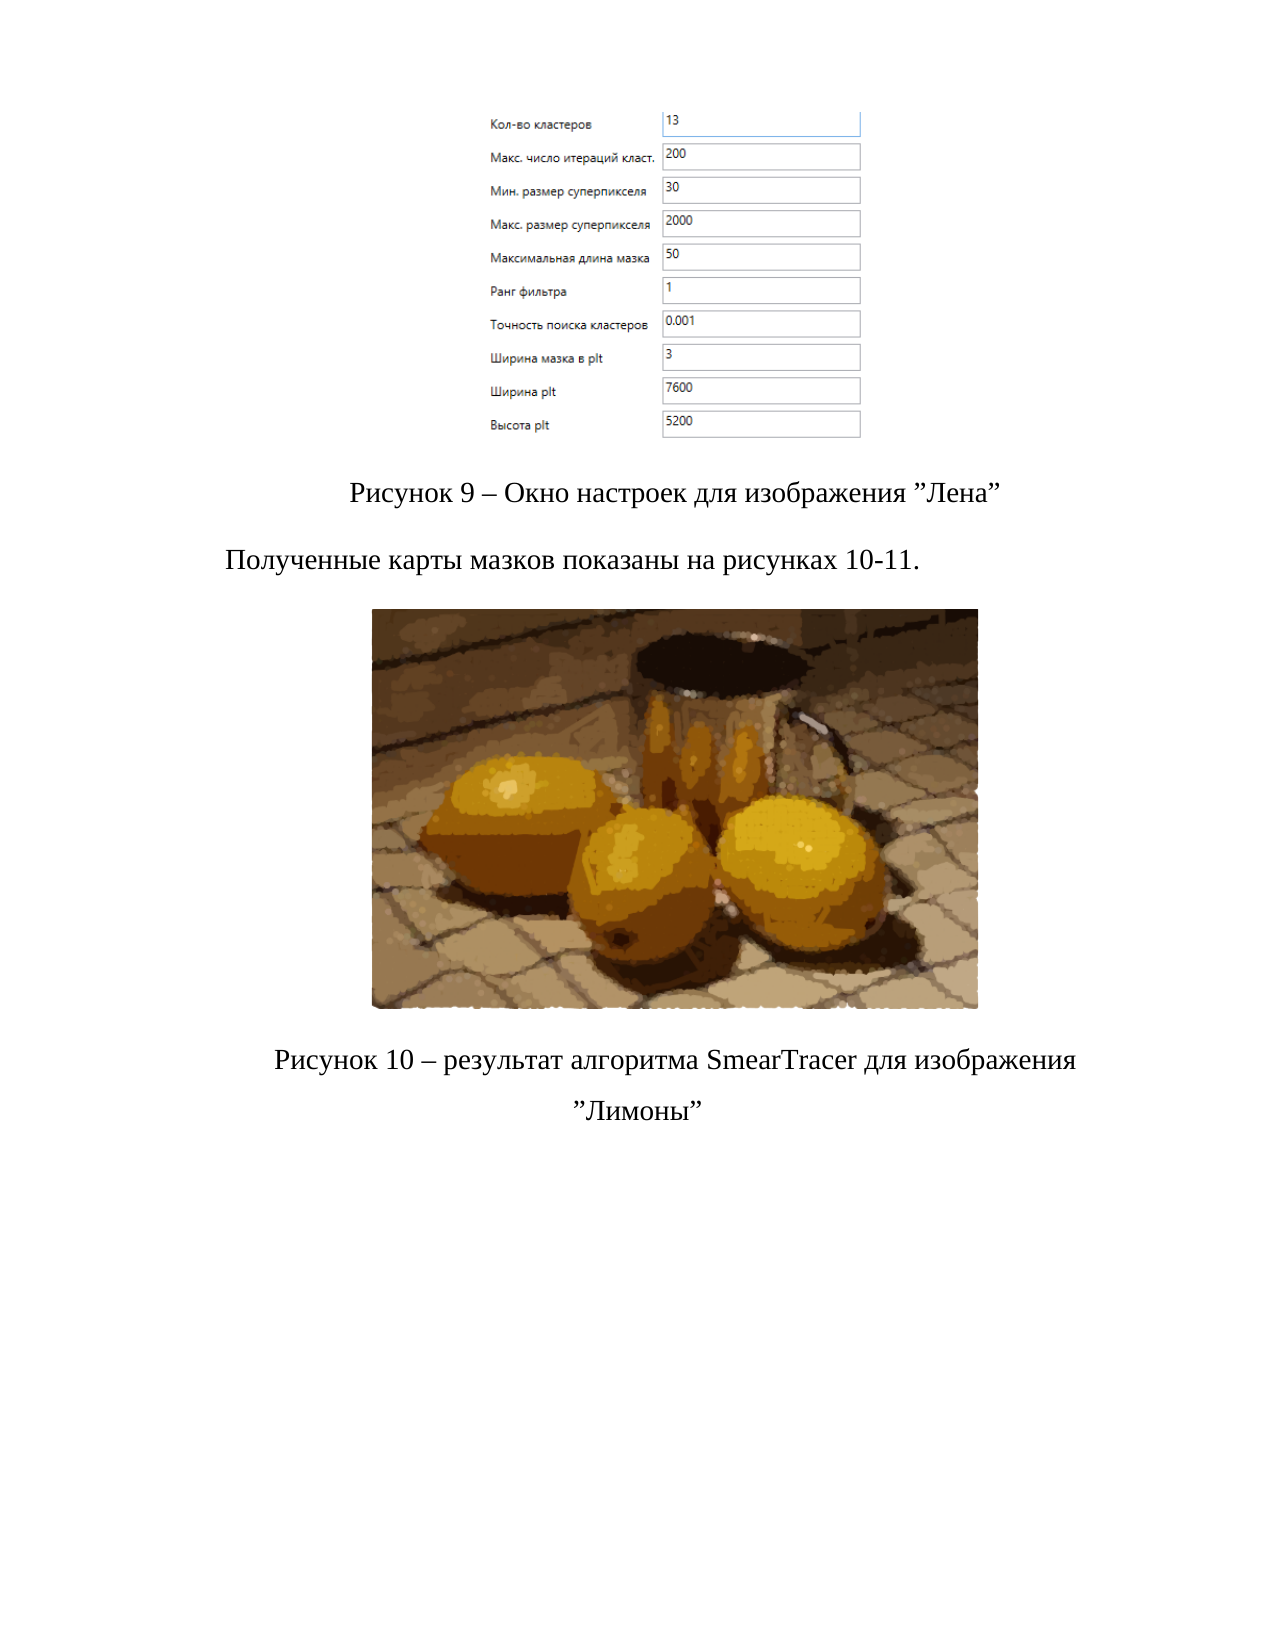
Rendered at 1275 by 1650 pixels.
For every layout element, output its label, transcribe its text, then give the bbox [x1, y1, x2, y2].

text Рисунок 10 – результат алгоритма SmearTracer для изображения ”Лимоны” [150, 1042, 1125, 1126]
text Полученные карты мазков показаны на рисунках 10-11. [150, 542, 1125, 576]
picture [484, 112, 866, 442]
picture [371, 609, 979, 1009]
text Рисунок 9 – Окно настроек для изображения ”Лена” [150, 475, 1125, 509]
